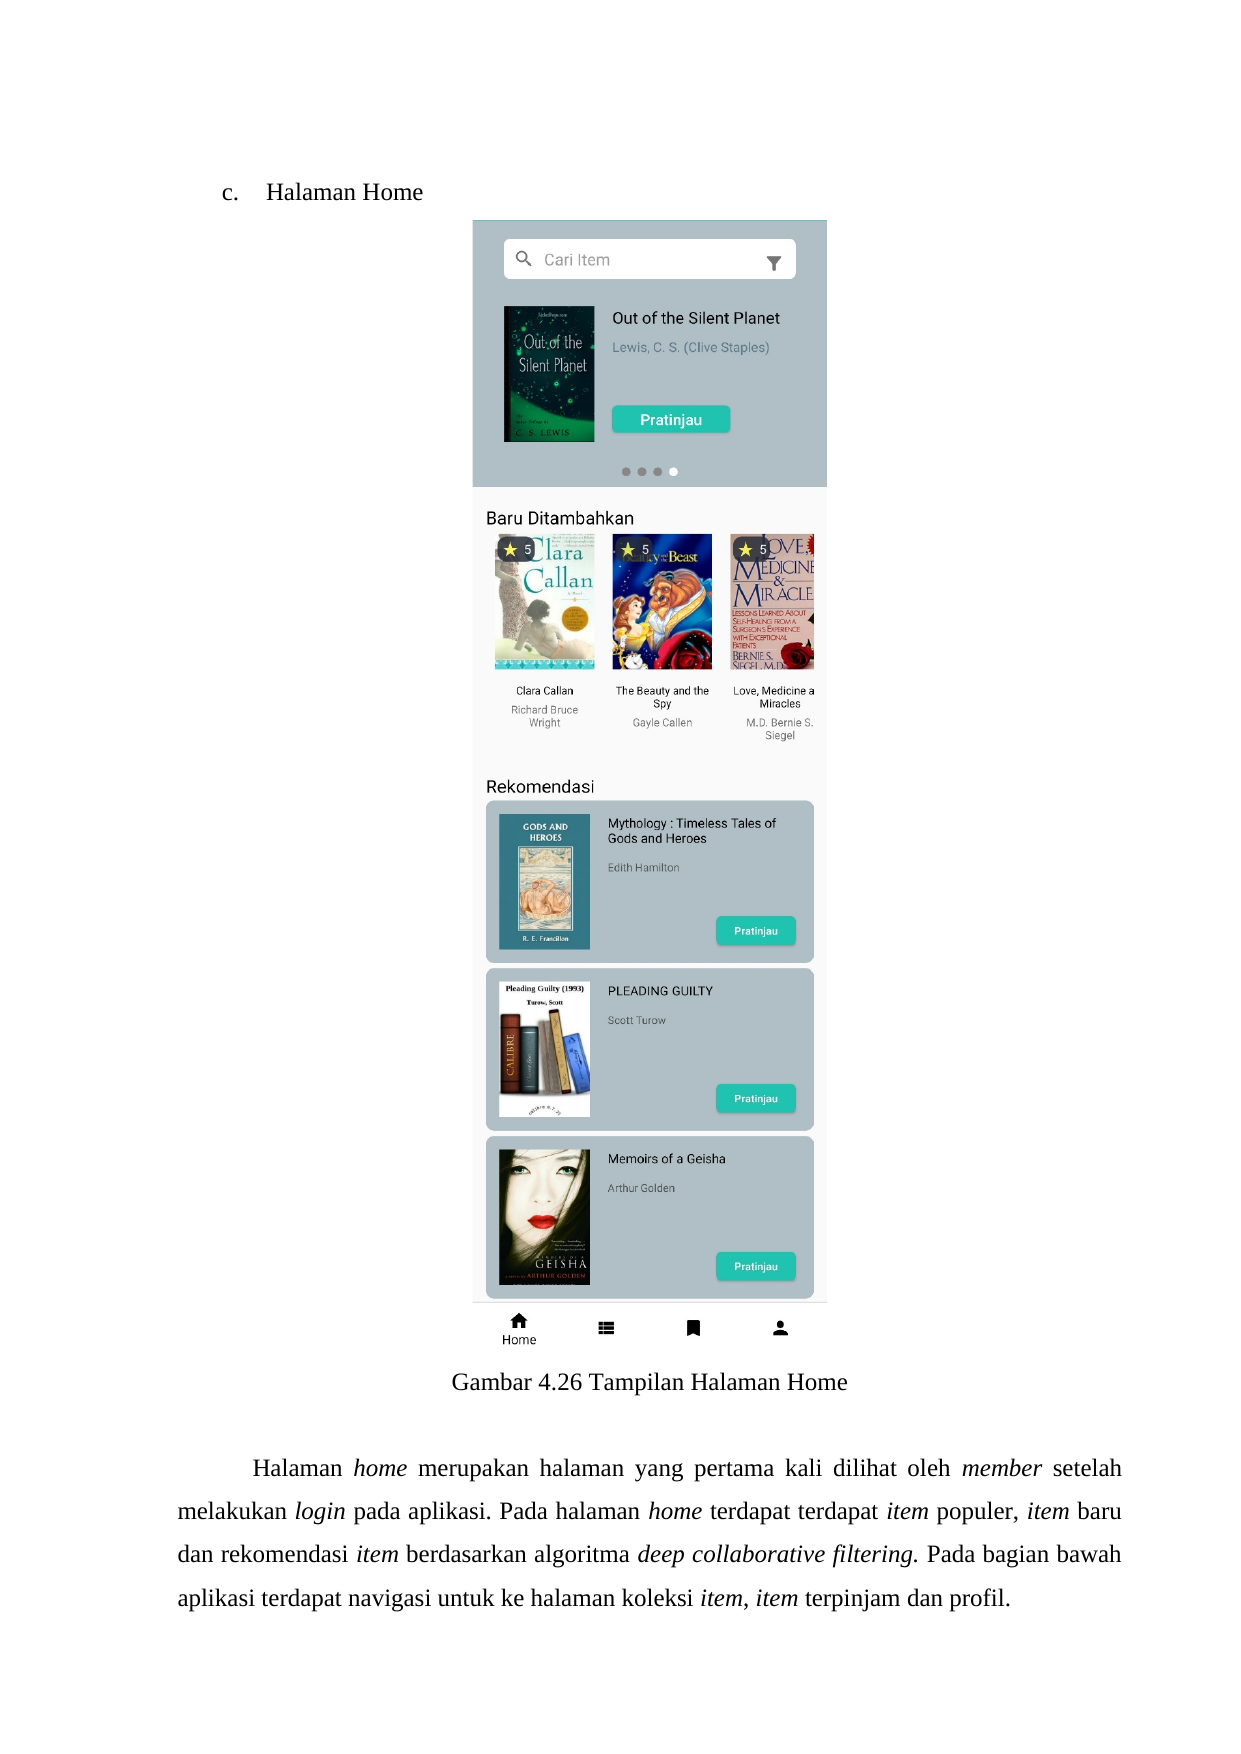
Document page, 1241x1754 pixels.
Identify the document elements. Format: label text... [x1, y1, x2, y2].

text Halaman home merupakan halaman yang pertama kali dilihat oleh member setelah melakukan login pada aplikasi. Pada halaman home terdapat terdapat item populer, item baru dan rekomendasi item berdasarkan algoritma deep collaborative filtering. Pada bagian bawah aplikasi terdapat navigasi untuk ke halaman koleksi item, item terpinjam dan profil. [177, 1453, 1122, 1611]
picture [472, 220, 827, 1353]
list Halaman Home [222, 177, 1122, 206]
